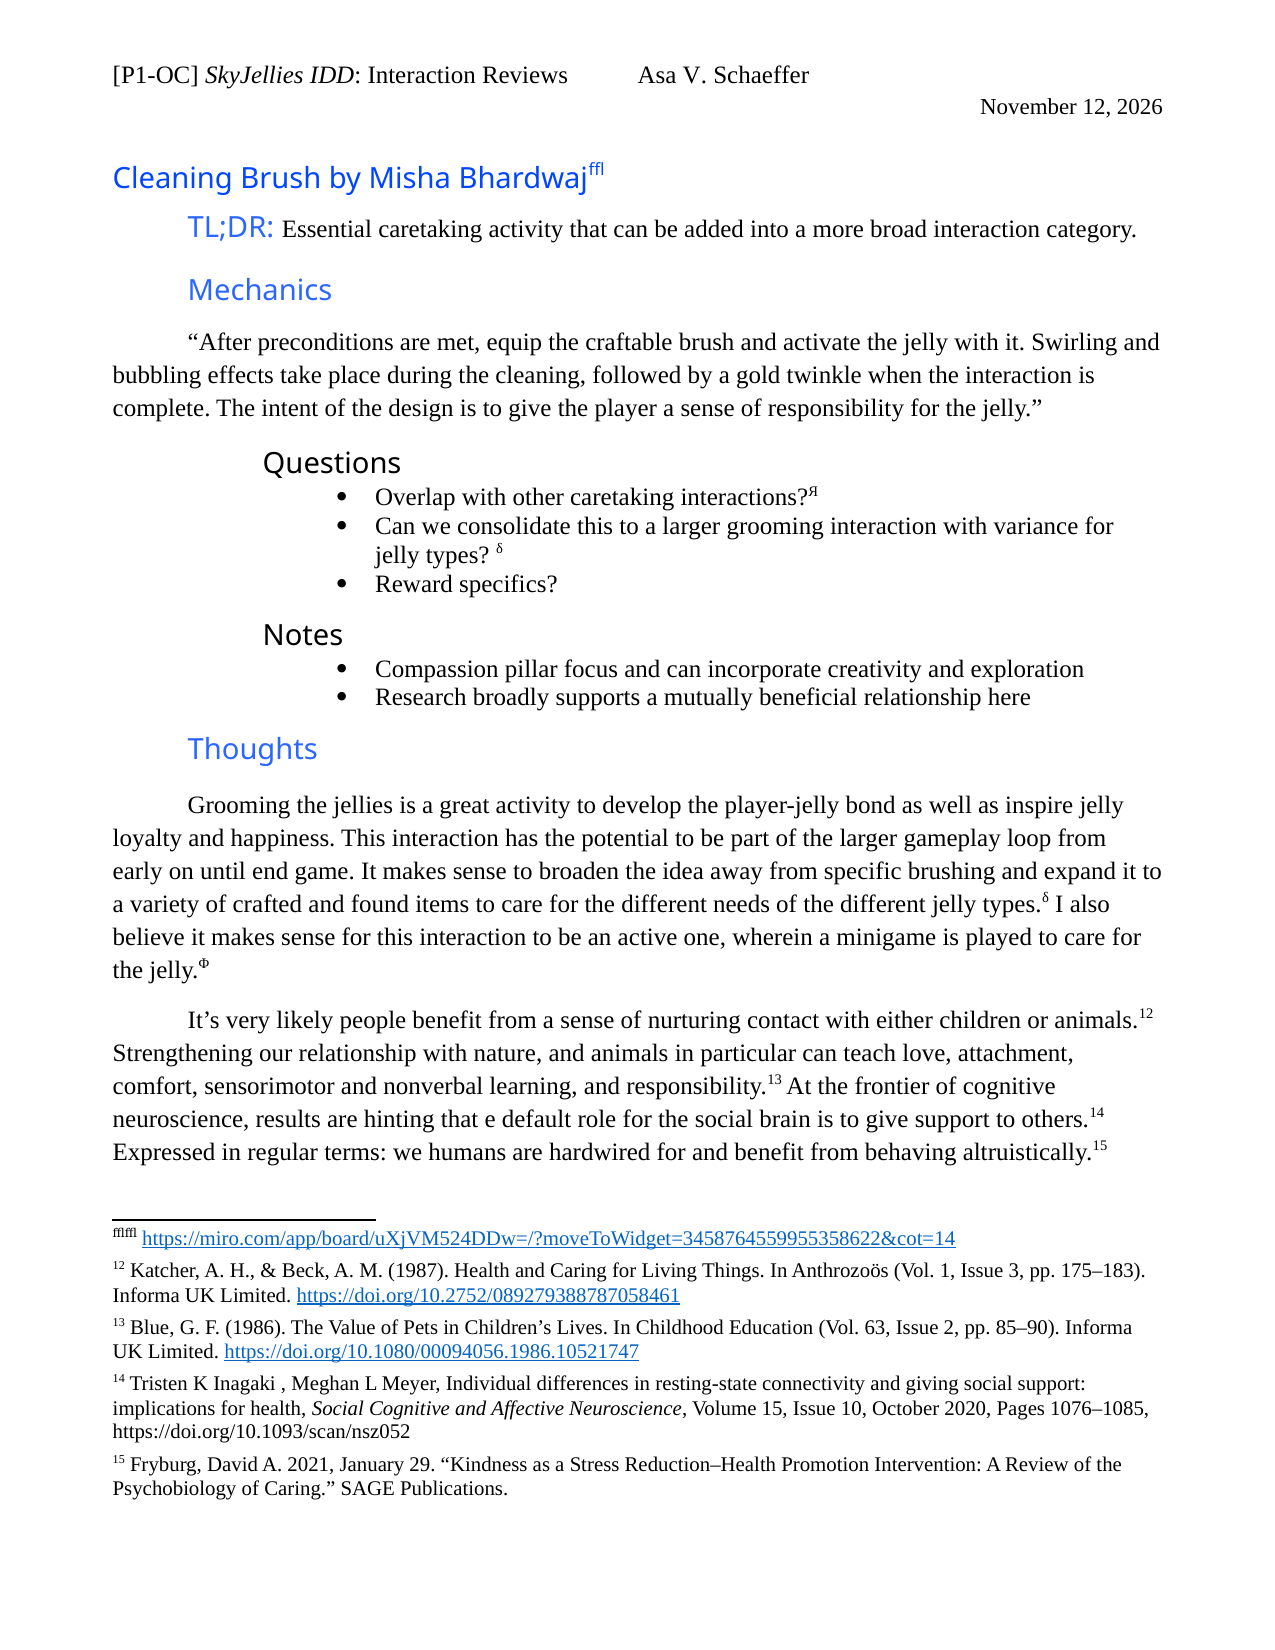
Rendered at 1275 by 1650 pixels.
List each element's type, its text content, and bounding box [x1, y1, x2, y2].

text Grooming the jellies is a great activity to develop the player-jelly bond as well as inspire jelly loyalty and happiness. This interaction has the potential to be part of the larger gameplay loop from early on until end game. It makes sense to broaden the idea away from specific brushing and expand it to a variety of crafted and found items to care for the different needs of the different jelly types.δ I also believe it makes sense for this interaction to be an active one, wherein a minigame is played to care for the jelly.Φ [112, 790, 1162, 984]
subtitle Cleaning Brush by Misha Bhardwajﬄ [112, 157, 1162, 197]
subtitle Mechanics [112, 269, 1162, 308]
list Reward specifics? [337, 569, 1162, 597]
list Overlap with other caretaking interactions?Я [337, 482, 1162, 511]
list Compassion pillar focus and can incorporate creativity and exploration [337, 654, 1162, 682]
subtitle Questions [262, 443, 1162, 482]
list Research broadly supports a mutually beneficial relationship here [337, 682, 1162, 711]
text TL;DR: Essential caretaking activity that can be added into a more broad interaction category. [112, 207, 1162, 246]
list Can we consolidate this to a larger grooming interaction with variance for jelly types? δ [337, 511, 1162, 569]
text It’s very likely people benefit from a sense of nurturing contact with either children or animals. Strengthening our relationship with nature, and animals in particular can teach love, attachment, comfort, sensorimotor and nonverbal learning, and responsibility. At the frontier of cognitive neuroscience, results are hinting that e default role for the social brain is to give support to others. Expressed in regular terms: we humans are hardwired for and benefit from behaving altruistically. [112, 1005, 1162, 1166]
text “After preconditions are met, equip the craftable brush and activate the jelly with it. Swirling and bubbling effects take place during the cleaning, followed by a gold twinkle when the interaction is complete. The intent of the design is to give the player a sense of responsibility for the jelly.” [112, 327, 1162, 422]
subtitle Thoughts [187, 728, 1162, 768]
subtitle Notes [262, 614, 1162, 654]
